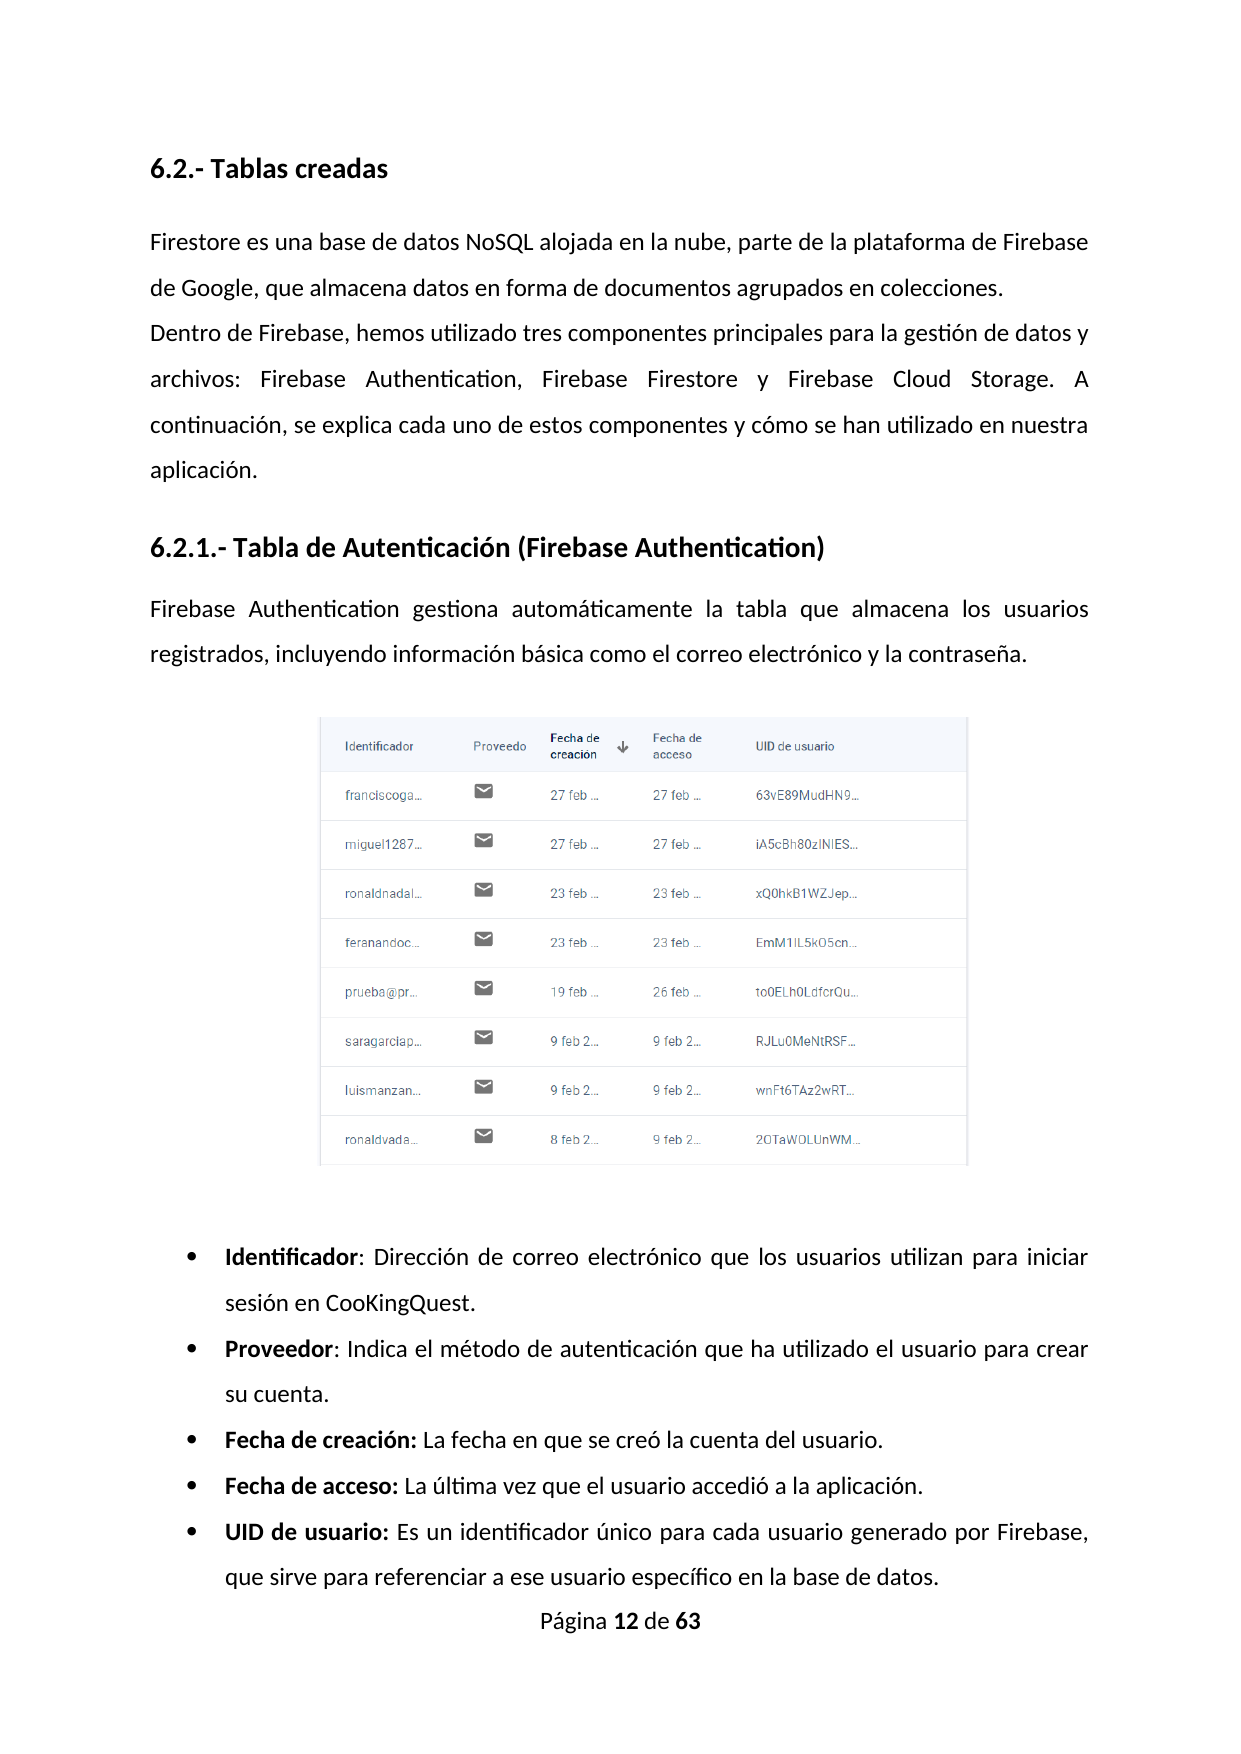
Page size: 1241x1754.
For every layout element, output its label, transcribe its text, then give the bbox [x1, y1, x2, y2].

text Firebase Authentication gestiona automáticamente la tabla que almacena los usuarios registrados, incluyendo información básica como el correo electrónico y la contraseña. [150, 593, 1090, 669]
list Fecha de creación: La fecha en que se creó la cuenta del usuario. [187, 1424, 1090, 1455]
list Identificador: Dirección de correo electrónico que los usuarios utilizan para iniciar sesión en CooKingQuest. [187, 1241, 1090, 1317]
subtitle 6.2.- Tablas creadas [150, 150, 1090, 186]
list Fecha de acceso: La última vez que el usuario accedió a la aplicación. [187, 1470, 1090, 1500]
list Proveedor: Indica el método de autenticación que ha utilizado el usuario para crear su cuenta. [187, 1333, 1090, 1409]
picture [317, 717, 970, 1166]
text Dentro de Firebase, hemos utilizado tres componentes principales para la gestión de datos y archivos: Firebase Authentication, Firebase Firestore y Firebase Cloud Storage. A continuación, se explica cada uno de estos componentes y cómo se han utilizado en nuestra aplicación. [150, 317, 1090, 485]
text Firestore es una base de datos NoSQL alojada en la nube, parte de la plataforma de Firebase de Google, que almacena datos en forma de documentos agrupados en colecciones. [150, 226, 1090, 302]
subtitle 6.2.1.- Tabla de Autenticación (Firebase Authentication) [150, 529, 1090, 565]
list UID de usuario: Es un identificador único para cada usuario generado por Firebase, que sirve para referenciar a ese usuario específico en la base de datos. [187, 1516, 1090, 1592]
